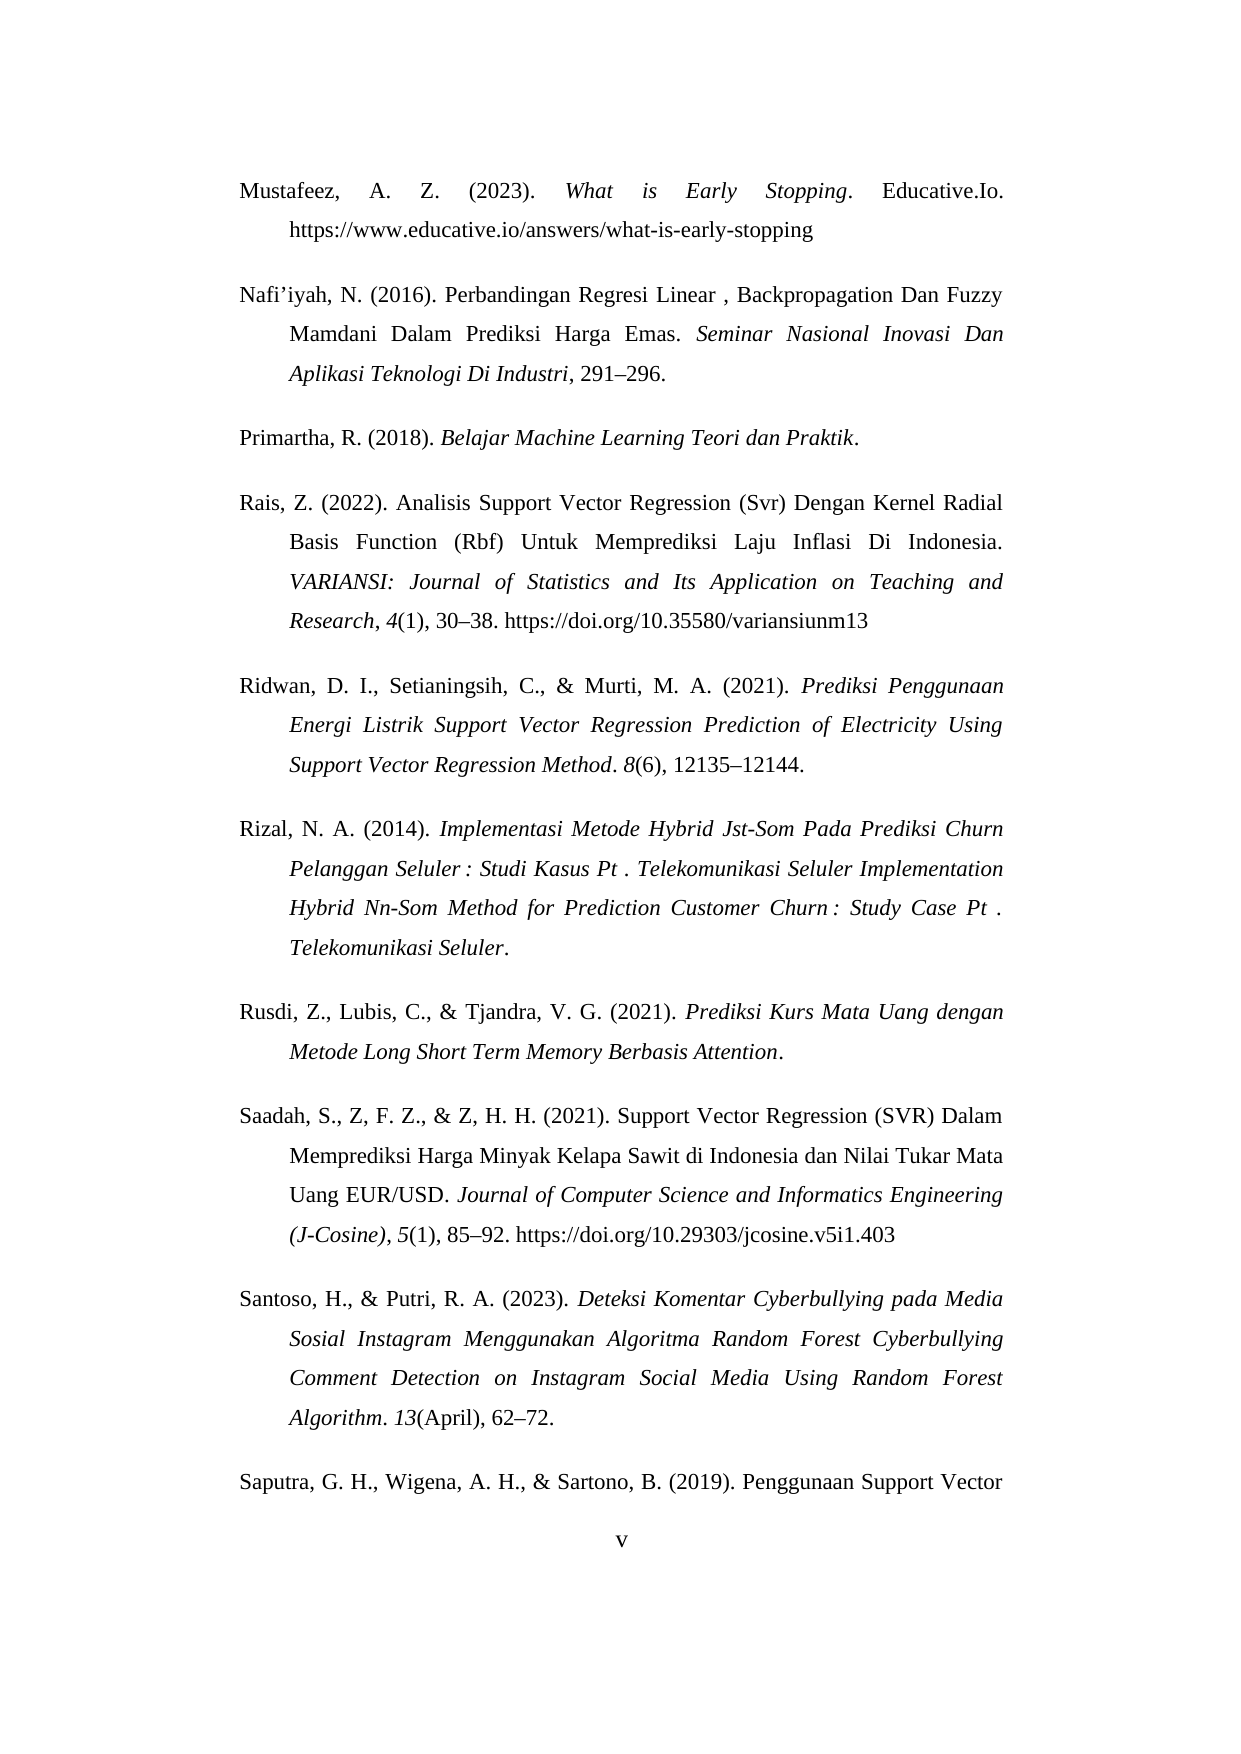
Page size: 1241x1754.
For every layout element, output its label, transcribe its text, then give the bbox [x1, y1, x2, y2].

text Rizal, N. A. (2014). Implementasi Metode Hybrid Jst-Som Pada Prediksi Churn Pelanggan Seluler : Studi Kasus Pt . Telekomunikasi Seluler Implementation Hybrid Nn-Som Method for Prediction Customer Churn : Study Case Pt . Telekomunikasi Seluler. [239, 815, 1004, 960]
text Santoso, H., & Putri, R. A. (2023). Deteksi Komentar Cyberbullying pada Media Sosial Instagram Menggunakan Algoritma Random Forest Cyberbullying Comment Detection on Instagram Social Media Using Random Forest Algorithm. 13(April), 62–72. [239, 1285, 1004, 1430]
text Ridwan, D. I., Setianingsih, C., & Murti, M. A. (2021). Prediksi Penggunaan Energi Listrik Support Vector Regression Prediction of Electricity Using Support Vector Regression Method. 8(6), 12135–12144. [239, 672, 1004, 777]
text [239, 1468, 1004, 1494]
text Mustafeez, A. Z. (2023). What is Early Stopping. Educative.Io. https://www.educative.io/answers/what-is-early-stopping [239, 177, 1004, 243]
text Saadah, S., Z, F. Z., & Z, H. H. (2021). Support Vector Regression (SVR) Dalam Memprediksi Harga Minyak Kelapa Sawit di Indonesia dan Nilai Tukar Mata Uang EUR/USD. Journal of Computer Science and Informatics Engineering (J-Cosine), 5(1), 85–92. https://doi.org/10.29303/jcosine.v5i1.403 [239, 1102, 1004, 1247]
text Nafi’iyah, N. (2016). Perbandingan Regresi Linear , Backpropagation Dan Fuzzy Mamdani Dalam Prediksi Harga Emas. Seminar Nasional Inovasi Dan Aplikasi Teknologi Di Industri, 291–296. [239, 281, 1004, 386]
text Rais, Z. (2022). Analisis Support Vector Regression (Svr) Dengan Kernel Radial Basis Function (Rbf) Untuk Memprediksi Laju Inflasi Di Indonesia. VARIANSI: Journal of Statistics and Its Application on Teaching and Research, 4(1), 30–38. https://doi.org/10.35580/variansiunm13 [239, 489, 1004, 634]
text Primartha, R. (2018). Belajar Machine Learning Teori dan Praktik. [239, 424, 1004, 451]
text Rusdi, Z., Lubis, C., & Tjandra, V. G. (2021). Prediksi Kurs Mata Uang dengan Metode Long Short Term Memory Berbasis Attention. [239, 998, 1004, 1064]
